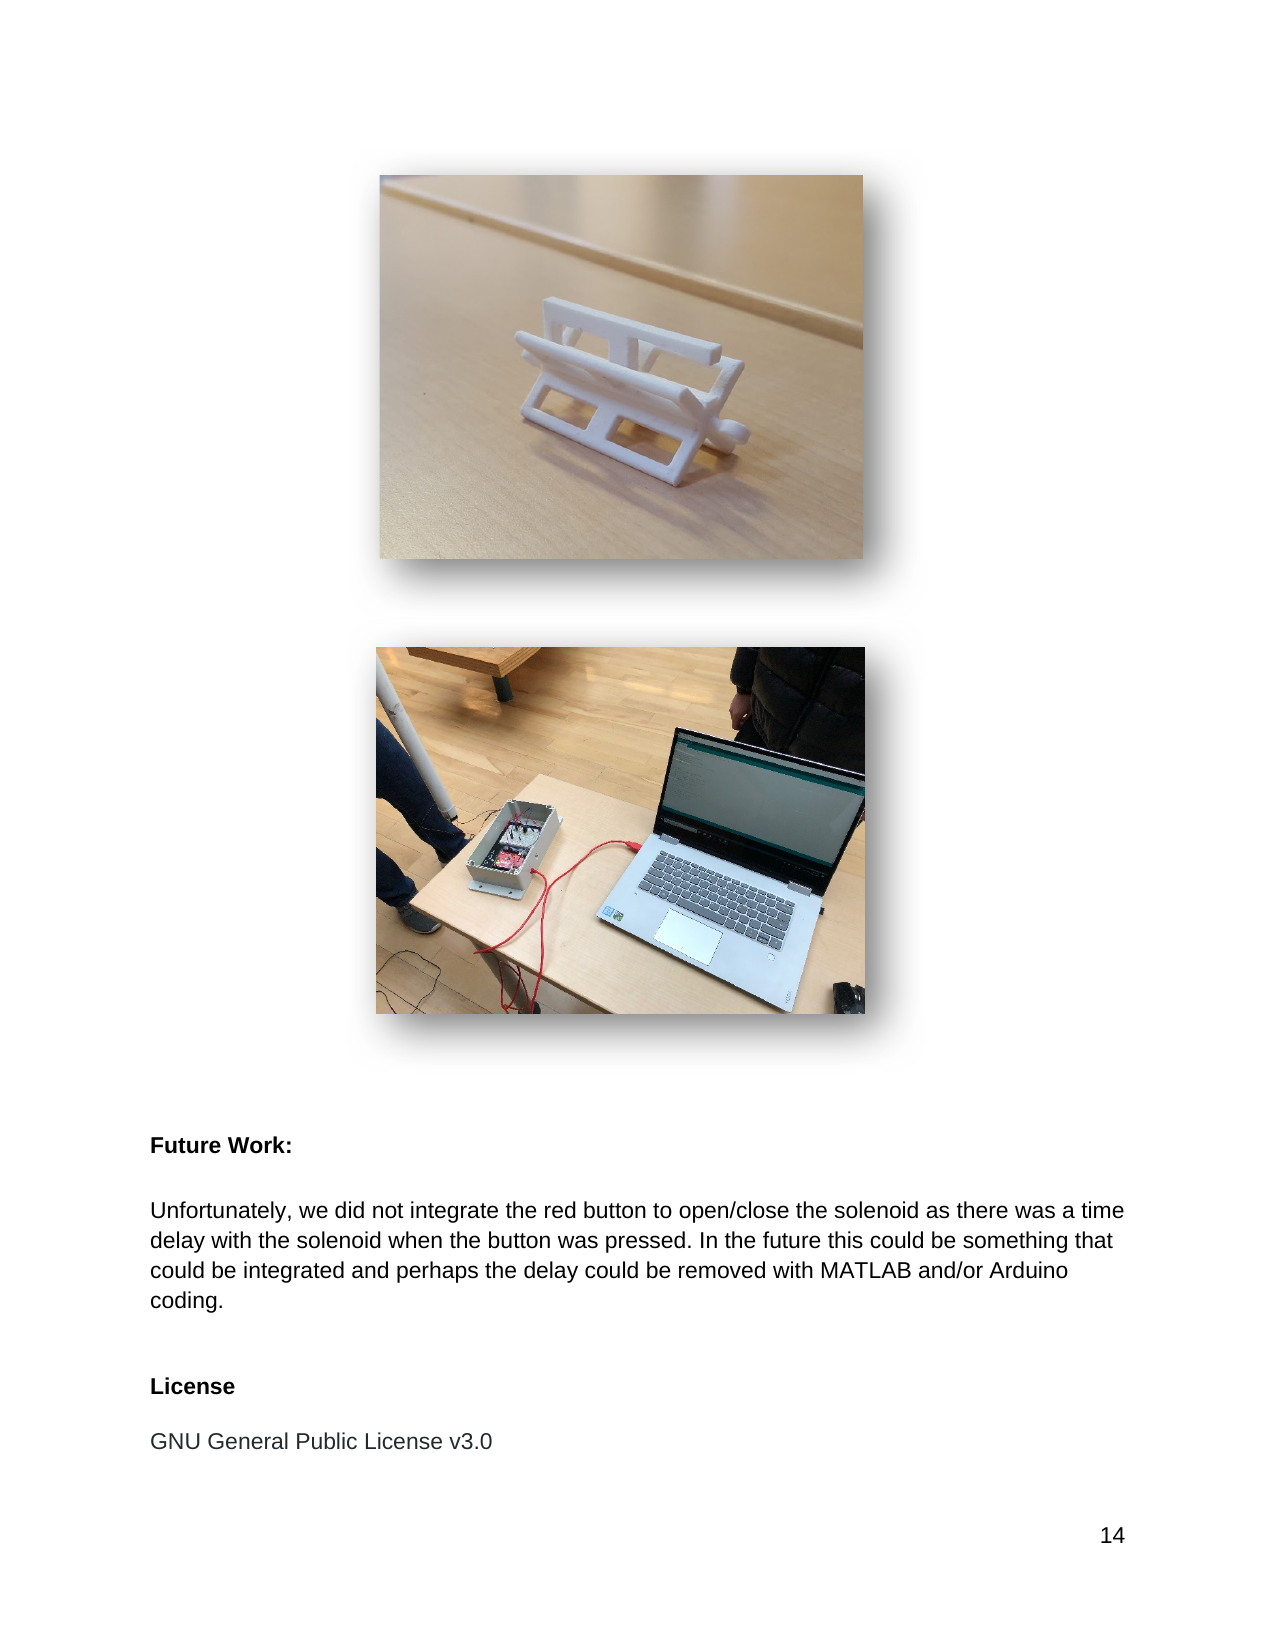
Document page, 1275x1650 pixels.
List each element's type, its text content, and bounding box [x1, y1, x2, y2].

subtitle License [150, 1373, 1125, 1399]
text Unfortunately, we did not integrate the red button to open/close the solenoid as there was a time delay with the solenoid when the button was pressed. In the future this could be something that could be integrated and perhaps the delay could be removed with MATLAB and/or Arduino coding. [150, 1197, 1125, 1314]
picture [379, 175, 863, 559]
subtitle GNU General Public License v3.0 [150, 1428, 1125, 1454]
picture [376, 647, 865, 1014]
subtitle Future Work: [150, 1132, 1125, 1158]
